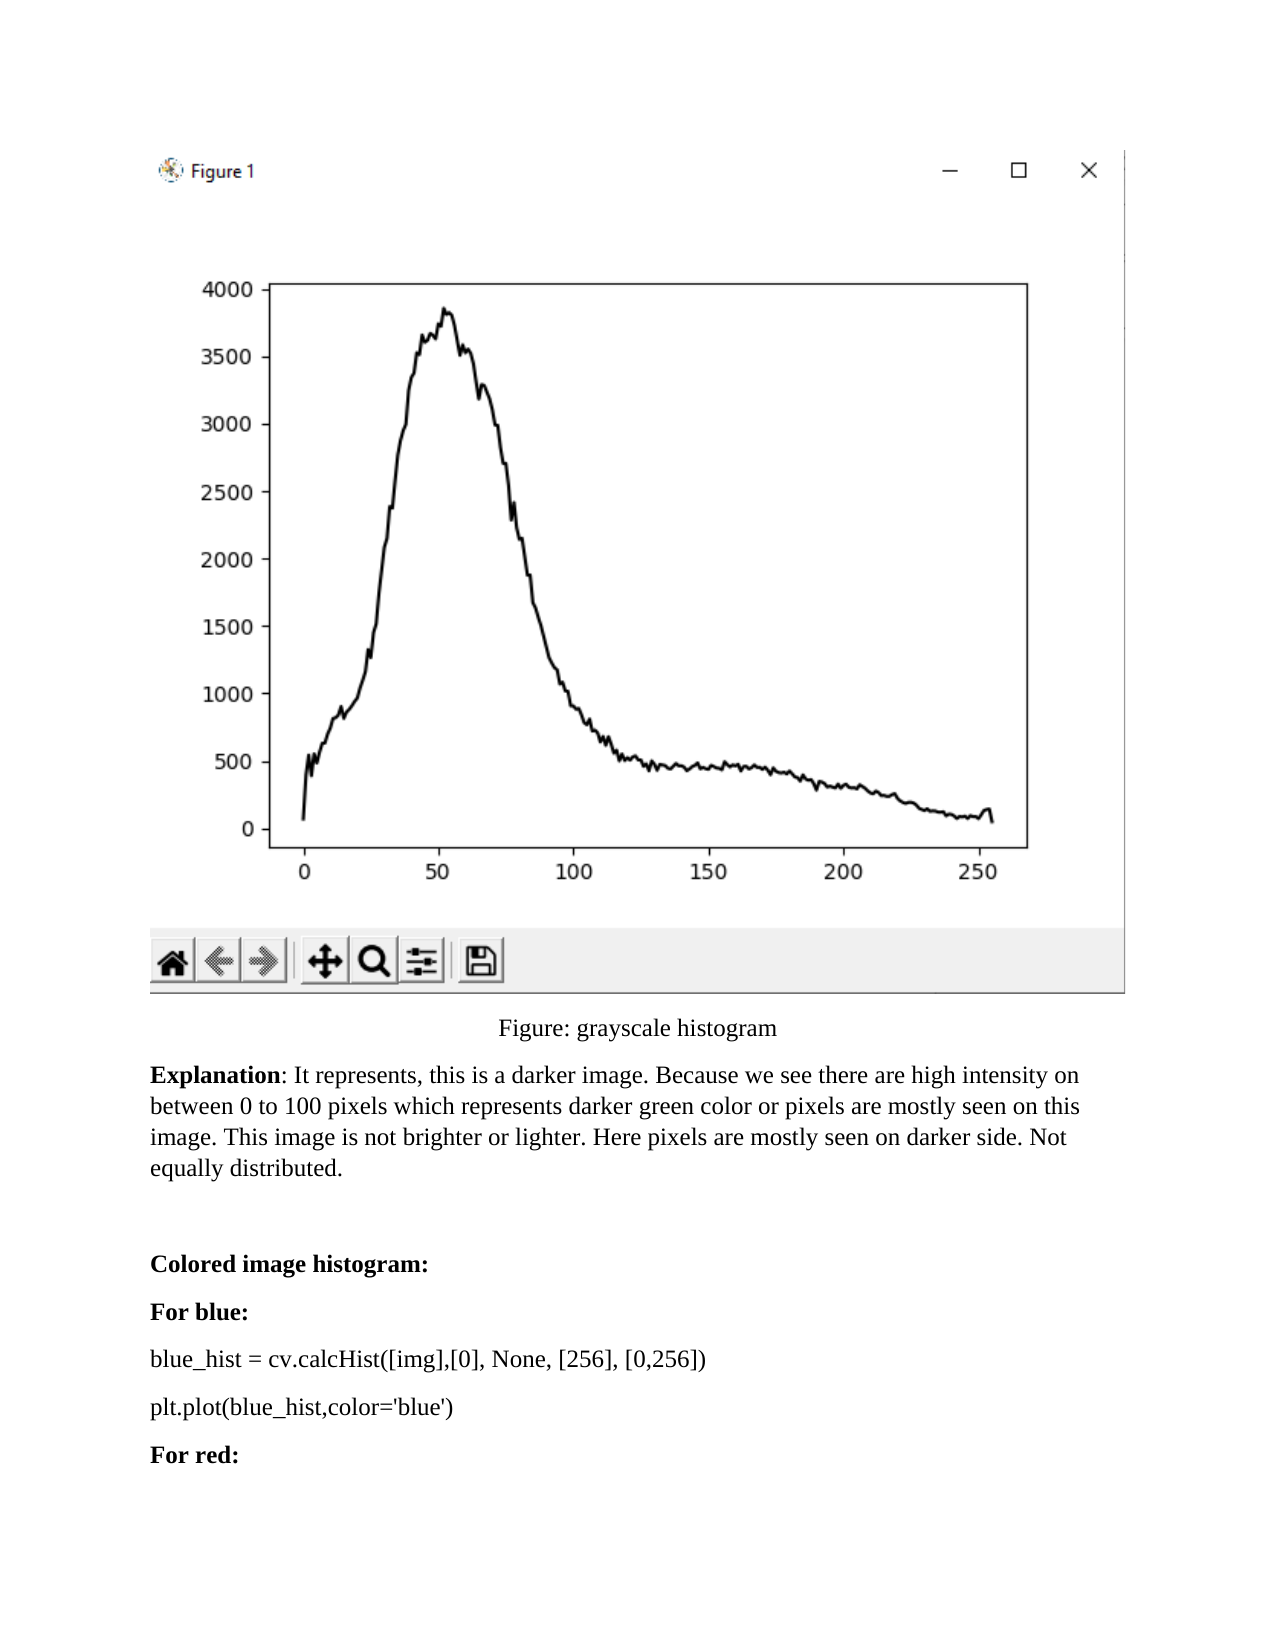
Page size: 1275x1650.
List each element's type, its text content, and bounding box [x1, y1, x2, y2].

text Colored image histogram: [150, 1249, 1125, 1278]
text blue_hist = cv.calcHist([img],[0], None, [256], [0,256]) [150, 1344, 1125, 1373]
picture [150, 150, 1125, 994]
text For red: [150, 1440, 1125, 1468]
text Figure: grayscale histogram [150, 1013, 1125, 1041]
text For blue: [150, 1297, 1125, 1325]
text plt.plot(blue_hist,color='blue') [150, 1392, 1125, 1421]
text Explanation: It represents, this is a darker image. Because we see there are high intensity on between 0 to 100 pixels which represents darker green color or pixels are mostly seen on this image. This image is not brighter or lighter. Here pixels are mostly seen on darker side. Not equally distributed. [150, 1060, 1125, 1182]
